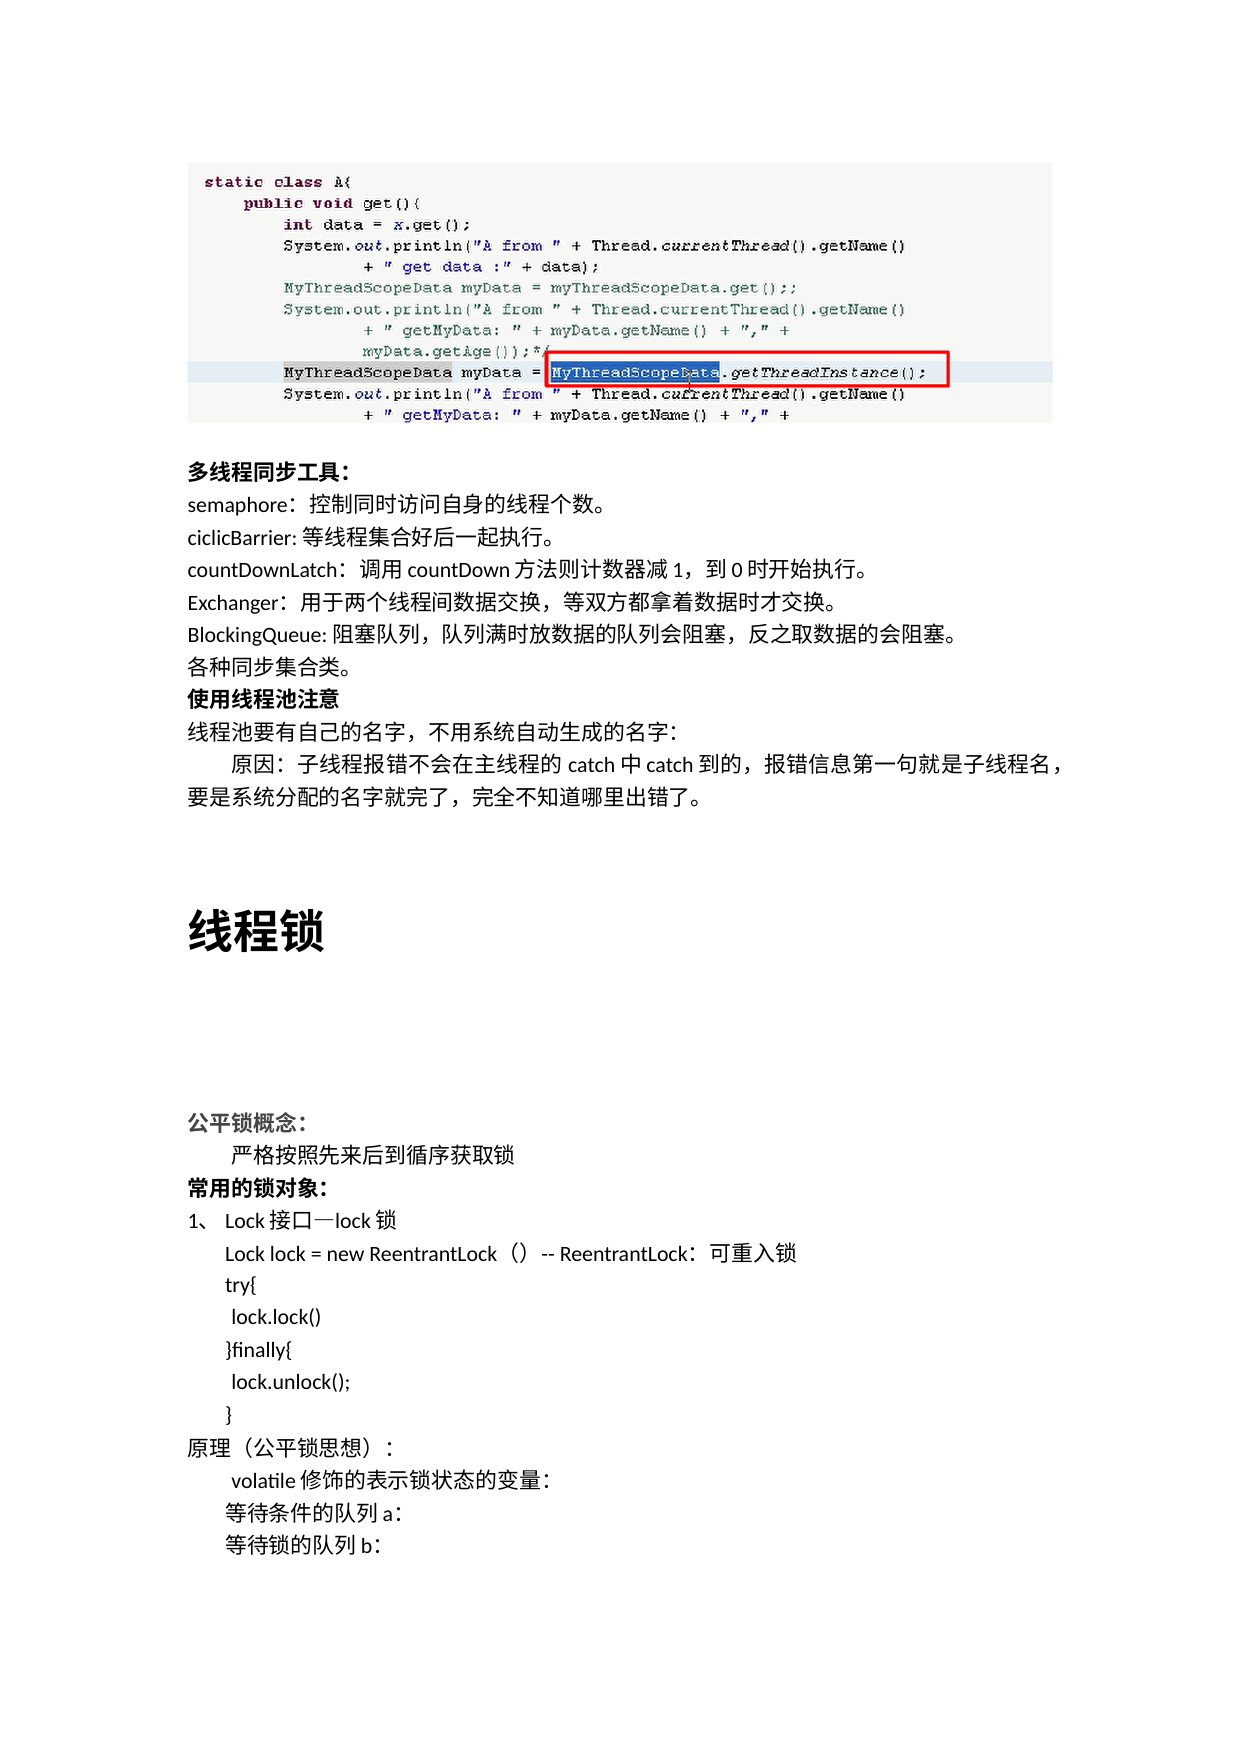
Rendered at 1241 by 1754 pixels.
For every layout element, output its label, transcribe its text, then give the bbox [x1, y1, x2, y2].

picture [187, 162, 1053, 423]
text ciclicBarrier: 等线程集合好后一起执行。 [187, 519, 1053, 552]
text }finally{ [225, 1333, 1053, 1365]
text 严格按照先来后到循序获取锁 [187, 1138, 1053, 1170]
text lock.unlock(); [225, 1365, 1053, 1398]
text 多线程同步工具： [187, 454, 1053, 487]
text semaphore：控制同时访问自身的线程个数。 [187, 487, 1053, 519]
text lock.lock() [225, 1300, 1053, 1333]
text } [225, 1398, 1053, 1430]
text 等待锁的队列b： [225, 1528, 1053, 1560]
text 等待条件的队列a： [225, 1495, 1053, 1528]
text 公平锁概念： [187, 1105, 1053, 1138]
list Lock接口—lock锁 [187, 1203, 1053, 1235]
text BlockingQueue: 阻塞队列，队列满时放数据的队列会阻塞，反之取数据的会阻塞。 [187, 617, 1053, 649]
text 原理（公平锁思想）： [187, 1430, 1053, 1463]
text Exchanger：用于两个线程间数据交换，等双方都拿着数据时才交换。 [187, 584, 1053, 617]
text countDownLatch：调用countDown方法则计数器减1，到0时开始执行。 [187, 552, 1053, 584]
text 使用线程池注意 [187, 682, 1053, 714]
text 原因：子线程报错不会在主线程的catch中catch到的，报错信息第一句就是子线程名，要是系统分配的名字就完了，完全不知道哪里出错了。 [187, 747, 1053, 812]
text try{ [225, 1268, 1053, 1300]
text volatile修饰的表示锁状态的变量： [187, 1463, 1053, 1495]
text 常用的锁对象： [187, 1170, 1053, 1203]
text 线程池要有自己的名字，不用系统自动生成的名字： [187, 714, 1053, 747]
text Lock lock = new ReentrantLock（）-- ReentrantLock：可重入锁 [225, 1235, 1053, 1268]
text 各种同步集合类。 [187, 649, 1053, 682]
subtitle 线程锁 [187, 880, 1053, 977]
